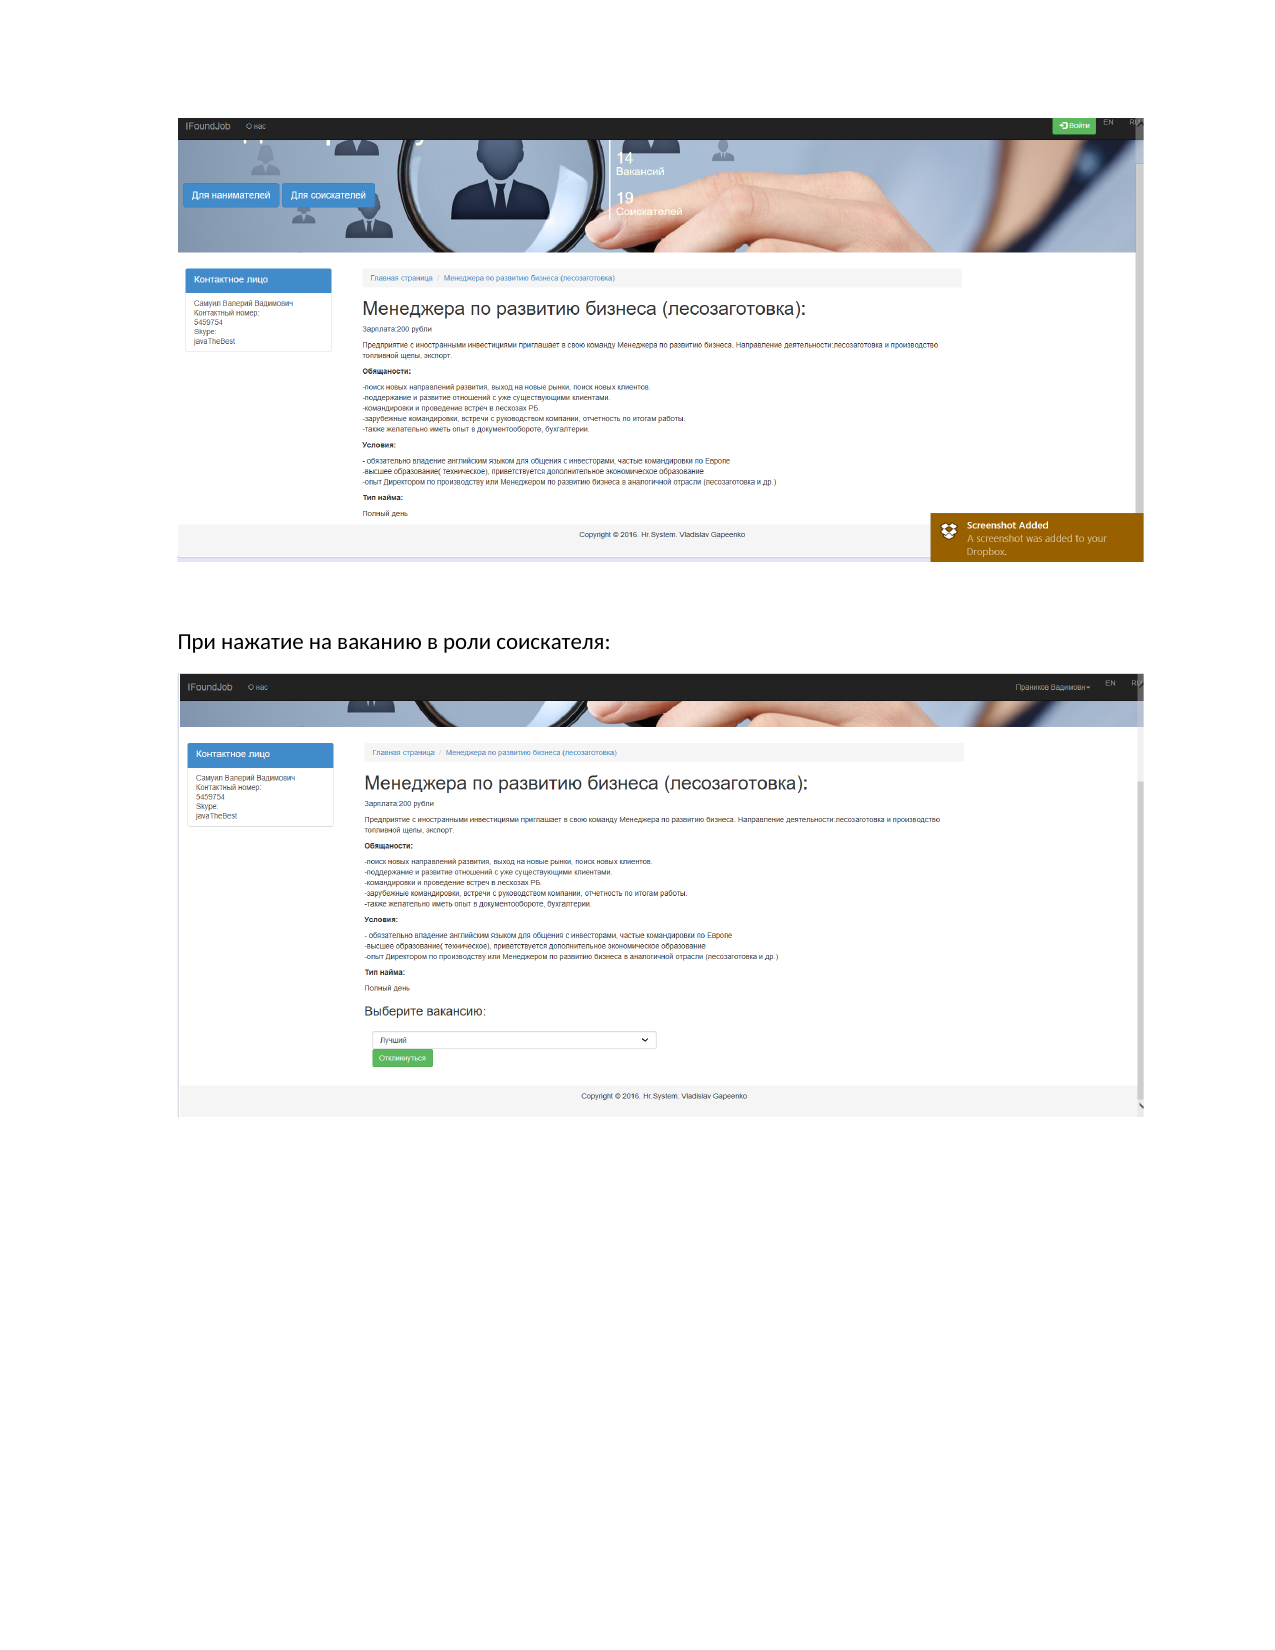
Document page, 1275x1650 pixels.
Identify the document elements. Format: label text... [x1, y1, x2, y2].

picture [177, 118, 1144, 562]
text При нажатие на ваканию в роли соискателя: [177, 627, 1186, 655]
picture [177, 673, 1144, 1117]
